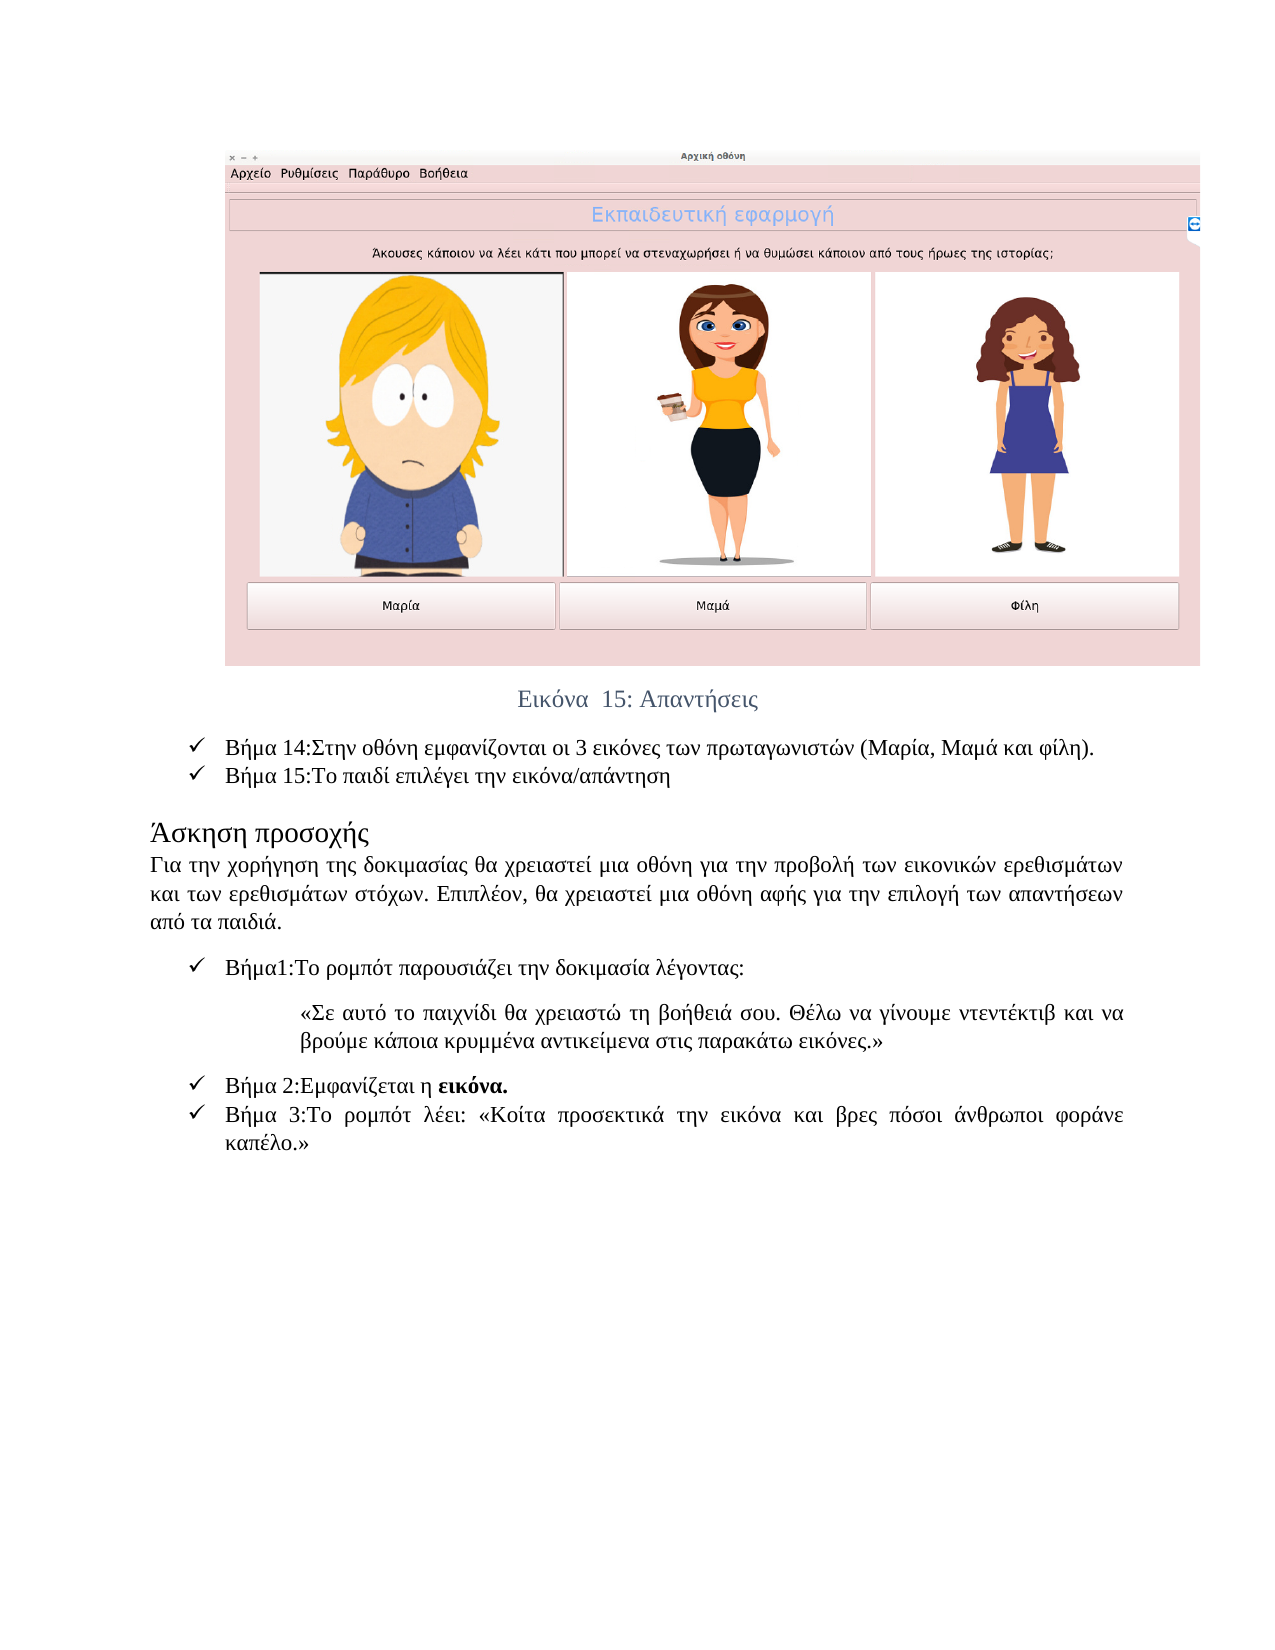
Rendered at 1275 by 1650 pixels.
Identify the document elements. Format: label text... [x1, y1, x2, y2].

subtitle Άσκηση προσοχής [150, 815, 1125, 849]
picture [225, 150, 1200, 666]
text «Σε αυτό το παιχνίδι θα χρειαστώ τη βοήθειά σου. Θέλω να γίνουμε ντεντέκτιβ και να βρούμε κάποια κρυμμένα αντικείμενα στις παρακάτω εικόνες.» [300, 999, 1125, 1053]
list Βήμα 14:Στην οθόνη εμφανίζονται οι 3 εικόνες των πρωταγωνιστών (Μαρία, Μαμά και φίλη). [187, 733, 1125, 760]
list Βήμα 3:Το ρομπότ λέει: «Κοίτα προσεκτικά την εικόνα και βρες πόσοι άνθρωποι φοράνε καπέλο.» [187, 1101, 1125, 1155]
list Βήμα 15:Το παιδί επιλέγει την εικόνα/απάντηση [187, 762, 1125, 788]
list Βήμα 2:Εμφανίζεται η εικόνα. [187, 1072, 1125, 1098]
text Για την χορήγηση της δοκιμασίας θα χρειαστεί μια οθόνη για την προβολή των εικονικών ερεθισμάτων και των ερεθισμάτων στόχων. Επιπλέον, θα χρειαστεί μια οθόνη αφής για την επιλογή των απαντήσεων από τα παιδιά. [150, 852, 1125, 935]
text Εικόνα 15: Απαντήσεις [150, 684, 1125, 713]
list Βήμα1:Το ρομπότ παρουσιάζει την δοκιμασία λέγοντας: [187, 953, 1125, 980]
